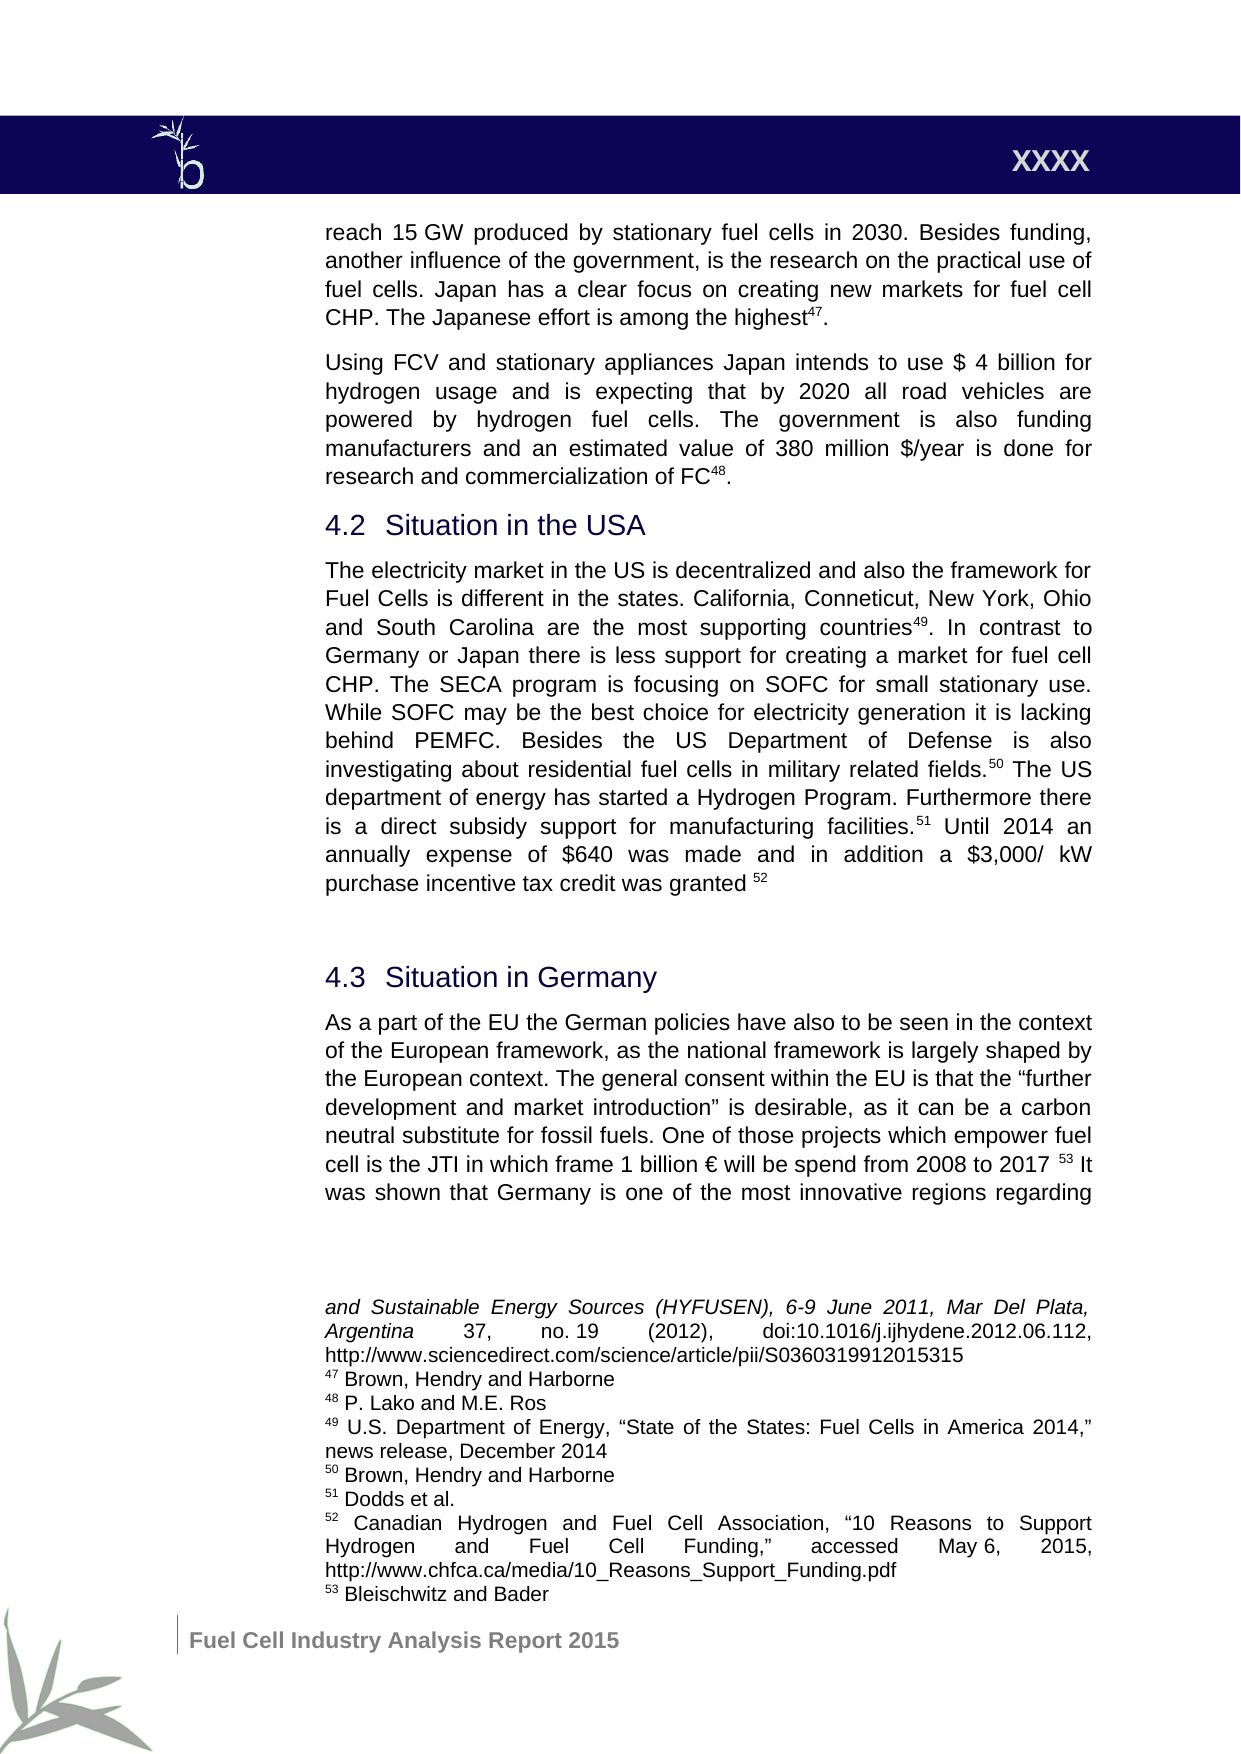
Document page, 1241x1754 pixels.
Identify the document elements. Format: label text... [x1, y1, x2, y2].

text Using FCV and stationary appliances Japan intends to use $ 4 billion for hydrogen usage and is expecting that by 2020 all road vehicles are powered by hydrogen fuel cells. The government is also funding manufacturers and an estimated value of 380 million $/year is done for research and commercialization of FC. [325, 349, 1092, 489]
text As a part of the EU the German policies have also to be seen in the context of the European framework, as the national framework is largely shaped by the European context. The general consent within the EU is that the “further development and market introduction” is desirable, as it can be a carbon neutral substitute for fossil fuels. One of those projects which empower fuel cell is the JTI in which frame 1 billion € will be spend from 2008 to 2017 It was shown that Germany is one of the most innovative regions regarding fuel cells. The public federal funding amounts 8-10 million every year. For the time 2001-2003 additionally 15 million were added in the “program on investment into the future”. The Helmholtz foundation, which undertakes basic research is supported with 15 million annually. Besides financial support, politicians reinforce hydrogen, e.g. by presenting newest technologies. The German government often proved to create new markets for new energy forms, e.g. with the “feed in law” from 1991 which guarantee a specific price for electricity generated by renewable energies. Germany is creating a market for fuel cell CHP within a broader range of technologies. To further develop fuel cells for the residential market there is an extensive ZIP program. Another indicator is how much new technologies are encouraged as this is creating an atmosphere in which firms will experiment more. Japan and the US may have the highest spending for R&D, but the highest use of renewable energies is reached in Germany. A main reason for this is the feed-in law.. Another influence is the taxation, in Germany hydrogen is taxed when used as a motor fuel [325, 1008, 1092, 1205]
subtitle Situation in Germany [325, 960, 1092, 993]
subtitle Situation in the USA [325, 508, 1092, 542]
text The electricity market in the US is decentralized and also the framework for Fuel Cells is different in the states. California, Conneticut, New York, Ohio and South Carolina are the most supporting countries. In contrast to Germany or Japan there is less support for creating a market for fuel cell CHP. The SECA program is focusing on SOFC for small stationary use. While SOFC may be the best choice for electricity generation it is lacking behind PEMFC. Besides the US Department of Defense is also investigating about residential fuel cells in military related fields. The US department of energy has started a Hydrogen Program. Furthermore there is a direct subsidy support for manufacturing facilities. Until 2014 an annually expense of $640 was made and in addition a $3,000/ kW purchase incentive tax credit was granted [325, 557, 1092, 896]
picture [0, 1607, 169, 1754]
